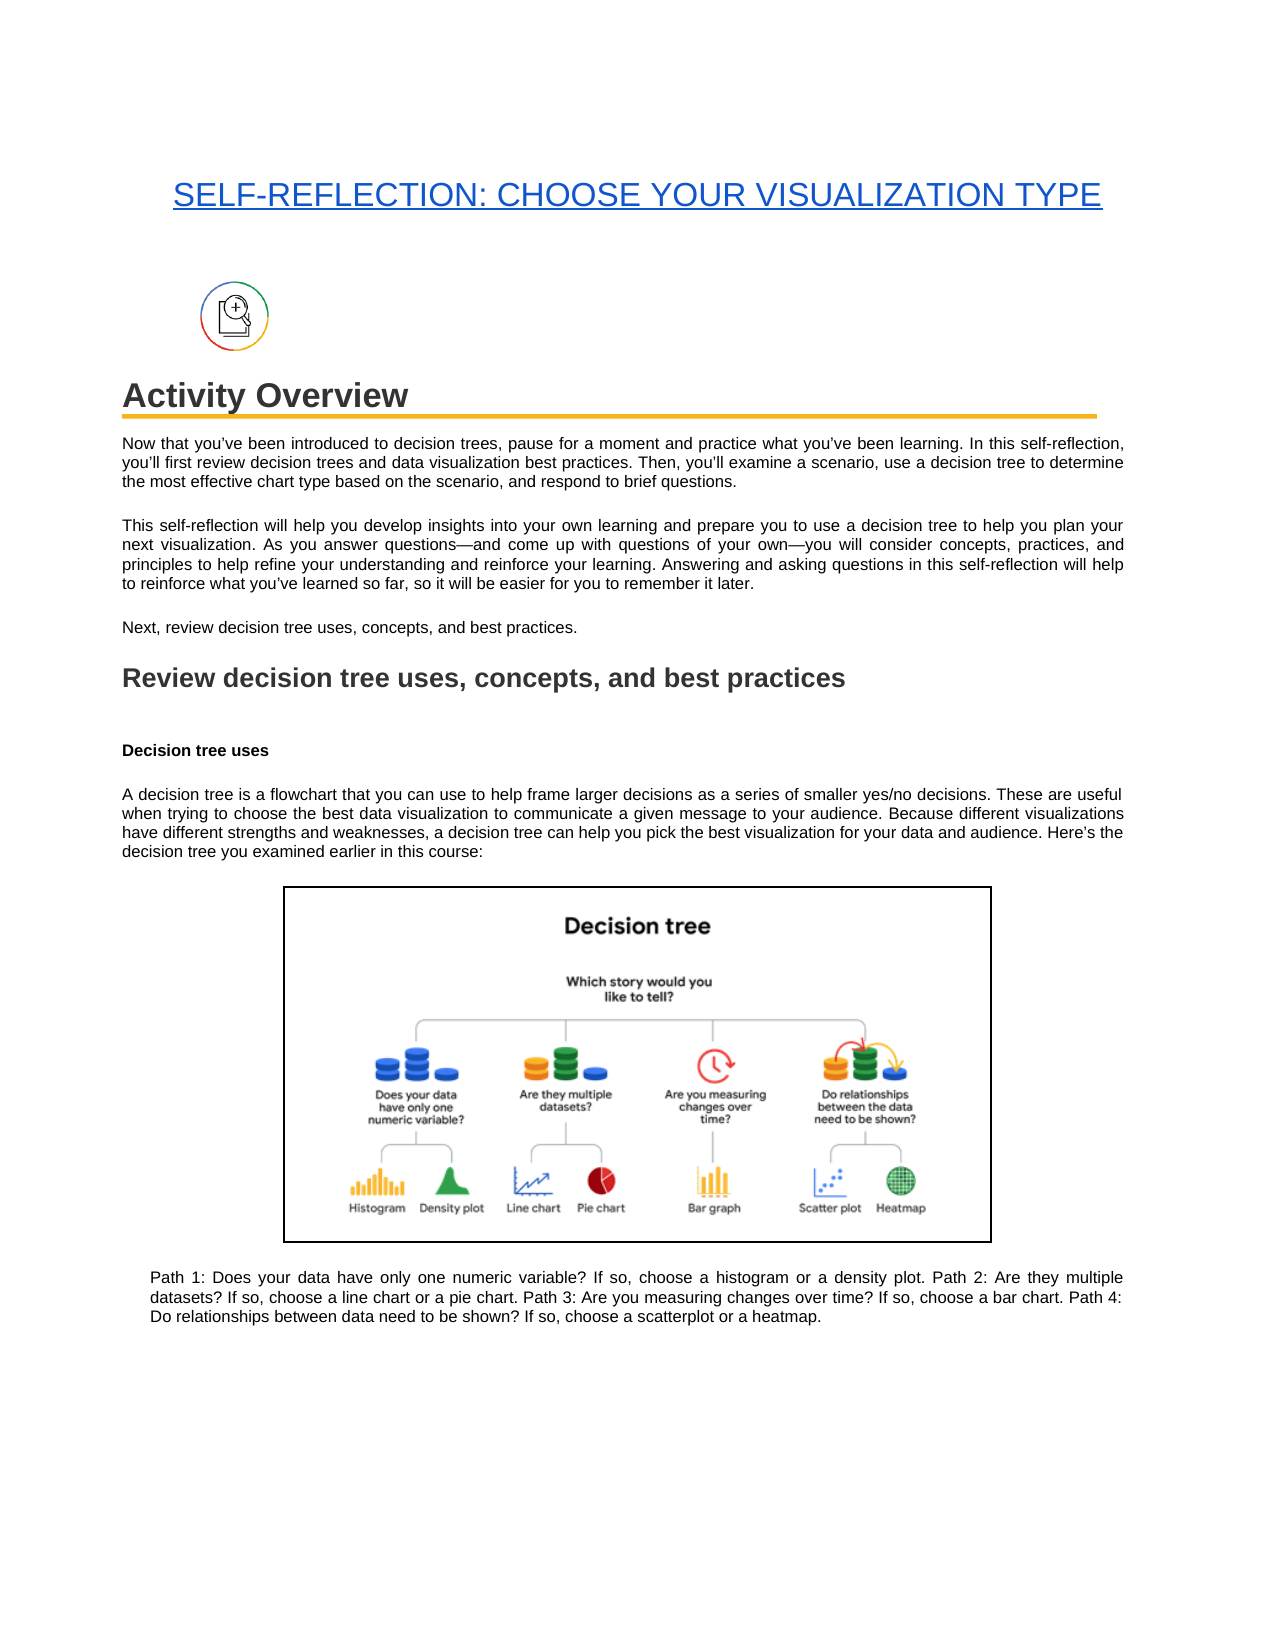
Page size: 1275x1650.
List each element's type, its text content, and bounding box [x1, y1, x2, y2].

text A decision tree is a flowchart that you can use to help frame larger decisions as a series of smaller yes/no decisions. These are useful when trying to choose the best data visualization to communicate a given message to your audience. Because different visualizations have different strengths and weaknesses, a decision tree can help you pick the best visualization for your data and audience. Here’s the decision tree you examined earlier in this course: [122, 784, 1125, 861]
subtitle Activity Overview [122, 375, 1125, 414]
picture [285, 888, 990, 1241]
text Decision tree uses [122, 740, 1125, 759]
picture [150, 258, 1125, 375]
text SELF-REFLECTION: CHOOSE YOUR VISUALIZATION TYPE [150, 175, 1125, 213]
text Next, review decision tree uses, concepts, and best practices. [122, 618, 1125, 637]
subtitle Review decision tree uses, concepts, and best practices [122, 662, 1125, 693]
picture [121, 414, 1097, 419]
text Path 1: Does your data have only one numeric variable? If so, choose a histogram or a density plot. Path 2: Are they multiple datasets? If so, choose a line chart or a pie chart. Path 3: Are you measuring changes over time? If so, choose a bar chart. Path 4: Do relationships between data need to be shown? If so, choose a scatterplot or a heatmap. [150, 1268, 1125, 1326]
text Now that you’ve been introduced to decision trees, pause for a moment and practice what you’ve been learning. In this self-reflection, you’ll first review decision trees and data visualization best practices. Then, you’ll examine a scenario, use a decision tree to determine the most effective chart type based on the scenario, and respond to brief questions. [122, 433, 1125, 491]
text This self-reflection will help you develop insights into your own learning and prepare you to use a decision tree to help you plan your next visualization. As you answer questions—and come up with questions of your own—you will consider concepts, practices, and principles to help refine your understanding and reinforce your learning. Answering and asking questions in this self-reflection will help to reinforce what you’ve learned so far, so it will be easier for you to remember it later. [122, 516, 1125, 593]
